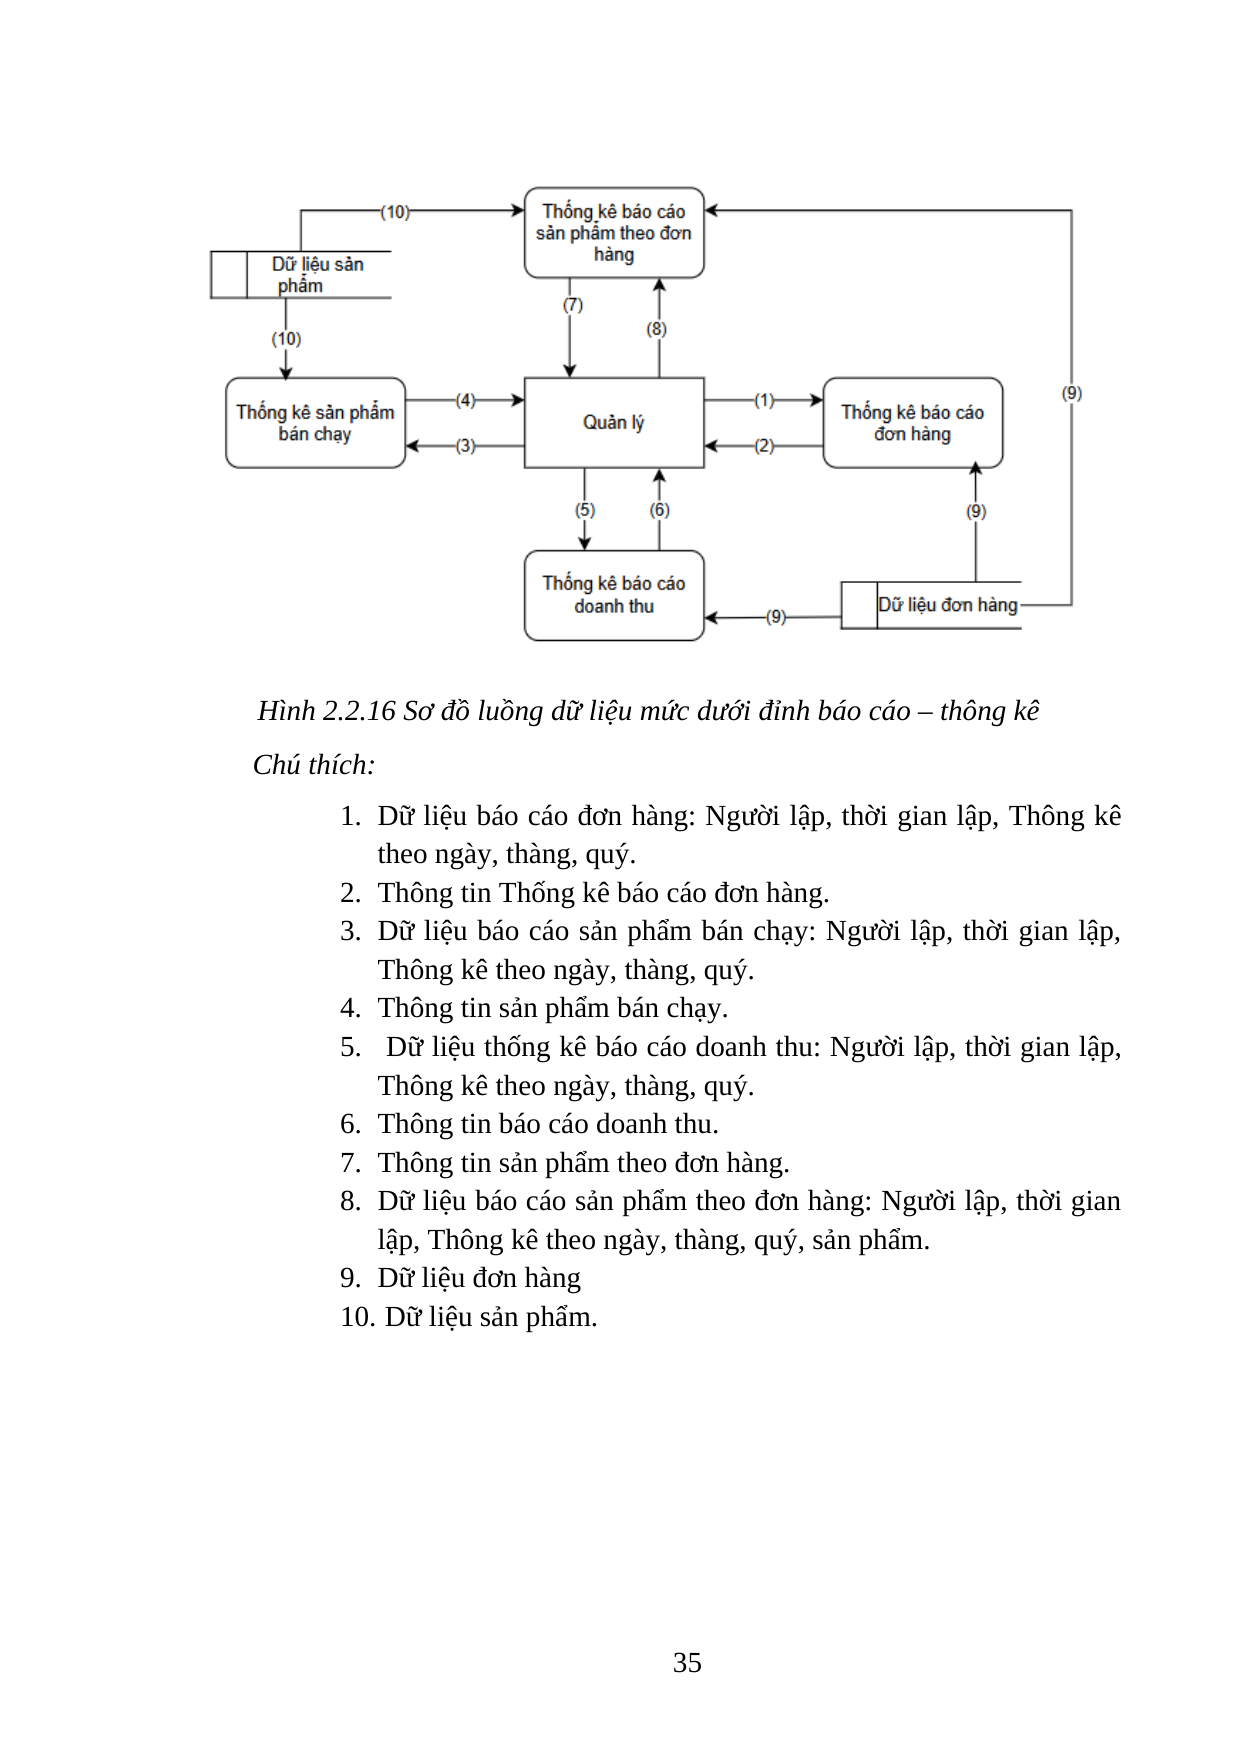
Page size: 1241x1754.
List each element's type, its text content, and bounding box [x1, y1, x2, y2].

list Dữ liệu đơn hàng [340, 1260, 1122, 1294]
text Chú thích: [177, 747, 1122, 781]
list Thông tin báo cáo doanh thu. [340, 1106, 1122, 1140]
list Dữ liệu báo cáo sản phẩm theo đơn hàng: Người lập, thời gian lập, Thông kê theo ngày, thàng, quý, sản phẩm. [340, 1183, 1122, 1255]
list Dữ liệu báo cáo đơn hàng: Người lập, thời gian lập, Thông kê theo ngày, thàng, quý. [340, 798, 1122, 870]
list Thông tin sản phẩm bán chạy. [340, 991, 1122, 1024]
list Thông tin sản phẩm theo đơn hàng. [340, 1145, 1122, 1178]
picture [177, 147, 1123, 677]
list Dữ liệu sản phẩm. [340, 1299, 1122, 1332]
list Thông tin Thống kê báo cáo đơn hàng. [340, 875, 1122, 908]
list Dữ liệu thống kê báo cáo doanh thu: Người lập, thời gian lập, Thông kê theo ngày, thàng, quý. [340, 1029, 1122, 1101]
list Dữ liệu báo cáo sản phẩm bán chạy: Người lập, thời gian lập, Thông kê theo ngày, thàng, quý. [340, 913, 1122, 986]
